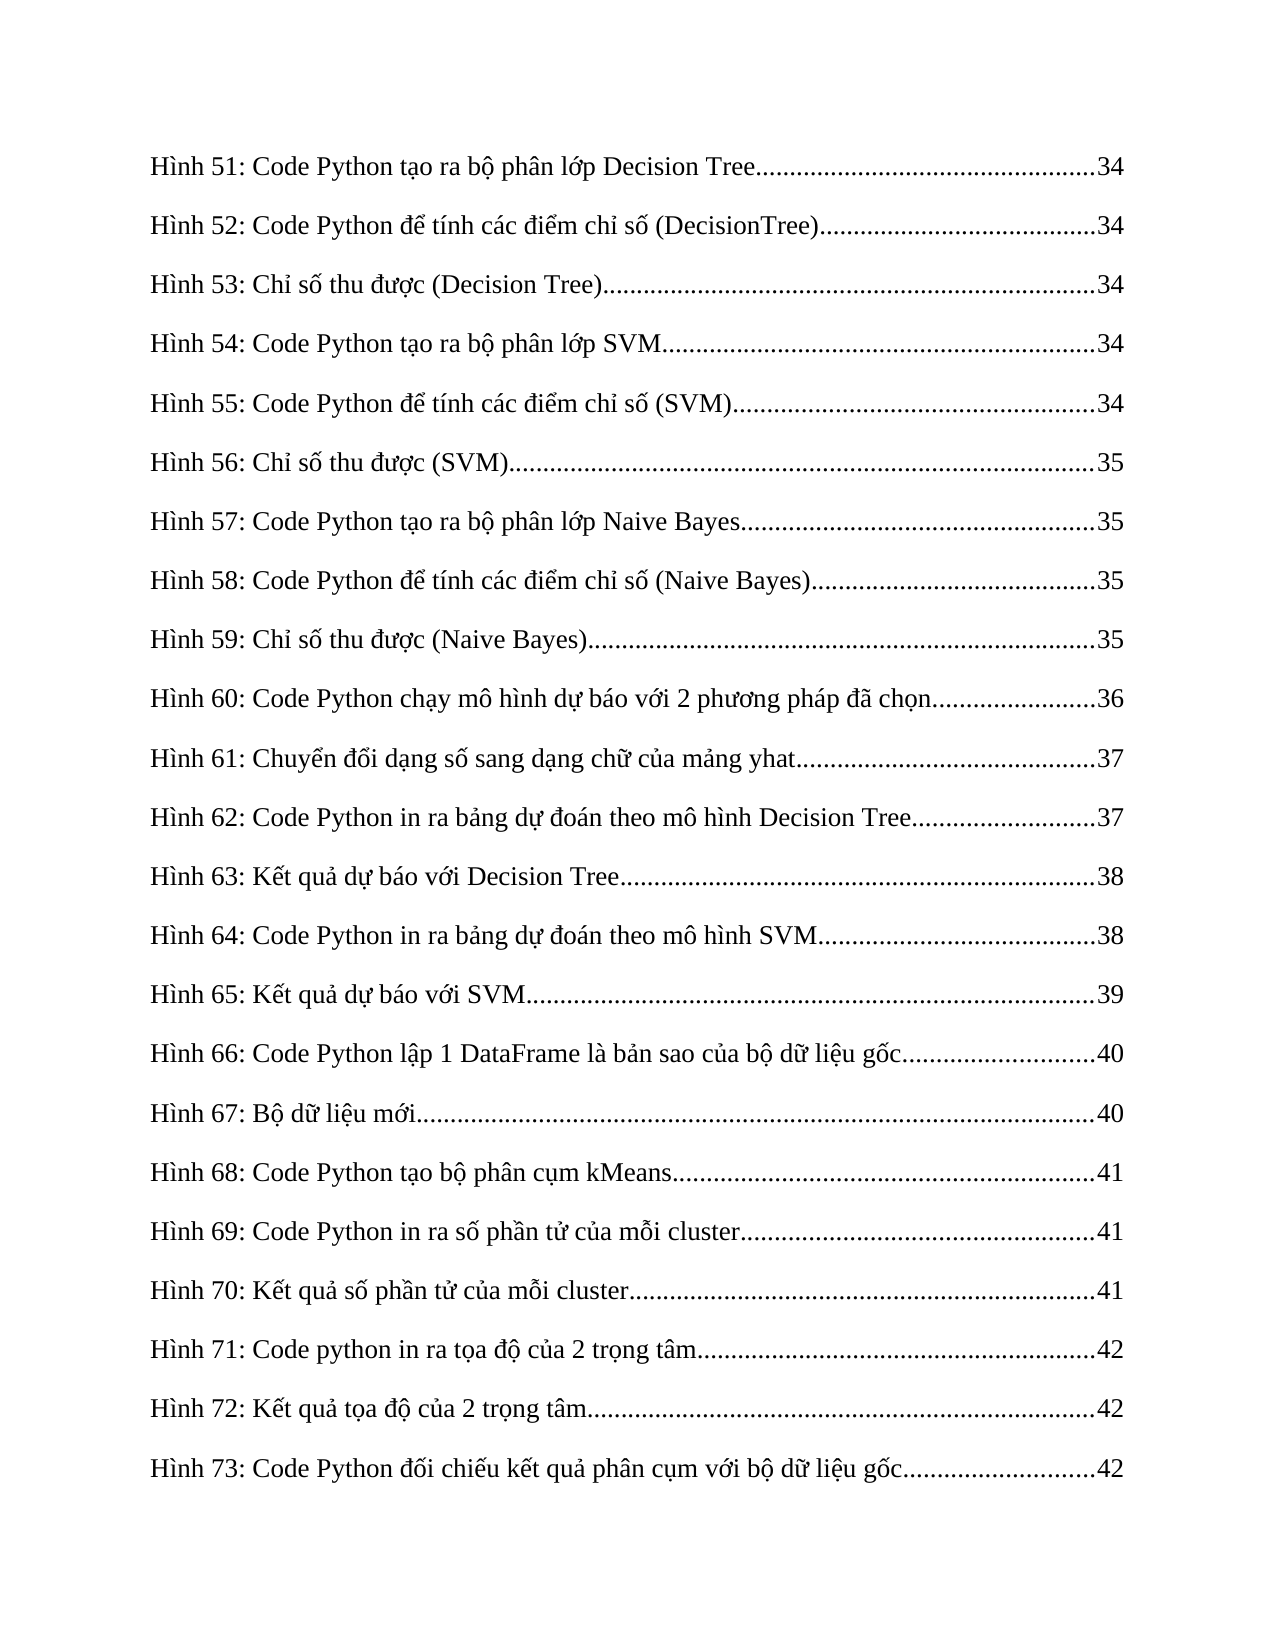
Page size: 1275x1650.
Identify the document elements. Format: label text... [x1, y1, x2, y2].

text Hình 67: Bộ dữ liệu mới 40 [150, 1097, 1125, 1128]
text Hình 60: Code Python chạy mô hình dự báo với 2 phương pháp đã chọn 36 [150, 682, 1125, 714]
text Hình 61: Chuyển đổi dạng số sang dạng chữ của mảng yhat 37 [150, 742, 1125, 773]
text Hình 72: Kết quả tọa độ của 2 trọng tâm 42 [150, 1392, 1125, 1424]
text Hình 70: Kết quả số phần tử của mỗi cluster 41 [150, 1274, 1125, 1305]
text Hình 56: Chỉ số thu được (SVM) 35 [150, 446, 1125, 477]
text Hình 52: Code Python để tính các điểm chỉ số (DecisionTree) 34 [150, 209, 1125, 240]
text Hình 51: Code Python tạo ra bộ phân lớp Decision Tree 34 [150, 150, 1125, 181]
text Hình 73: Code Python đối chiếu kết quả phân cụm với bộ dữ liệu gốc 42 [150, 1452, 1125, 1483]
text Hình 63: Kết quả dự báo với Decision Tree 38 [150, 860, 1125, 891]
text Hình 55: Code Python để tính các điểm chỉ số (SVM) 34 [150, 387, 1125, 418]
text Hình 62: Code Python in ra bảng dự đoán theo mô hình Decision Tree 37 [150, 801, 1125, 832]
text Hình 71: Code python in ra tọa độ của 2 trọng tâm 42 [150, 1333, 1125, 1364]
text Hình 57: Code Python tạo ra bộ phân lớp Naive Bayes 35 [150, 505, 1125, 536]
text Hình 54: Code Python tạo ra bộ phân lớp SVM 34 [150, 327, 1125, 359]
text Hình 69: Code Python in ra số phần tử của mỗi cluster 41 [150, 1215, 1125, 1246]
text Hình 53: Chỉ số thu được (Decision Tree) 34 [150, 268, 1125, 299]
text Hình 64: Code Python in ra bảng dự đoán theo mô hình SVM 38 [150, 919, 1125, 950]
text Hình 66: Code Python lập 1 DataFrame là bản sao của bộ dữ liệu gốc 40 [150, 1037, 1125, 1069]
text Hình 58: Code Python để tính các điểm chỉ số (Naive Bayes) 35 [150, 564, 1125, 595]
text Hình 65: Kết quả dự báo với SVM 39 [150, 978, 1125, 1009]
text Hình 59: Chỉ số thu được (Naive Bayes) 35 [150, 623, 1125, 654]
text Hình 68: Code Python tạo bộ phân cụm kMeans 41 [150, 1156, 1125, 1187]
